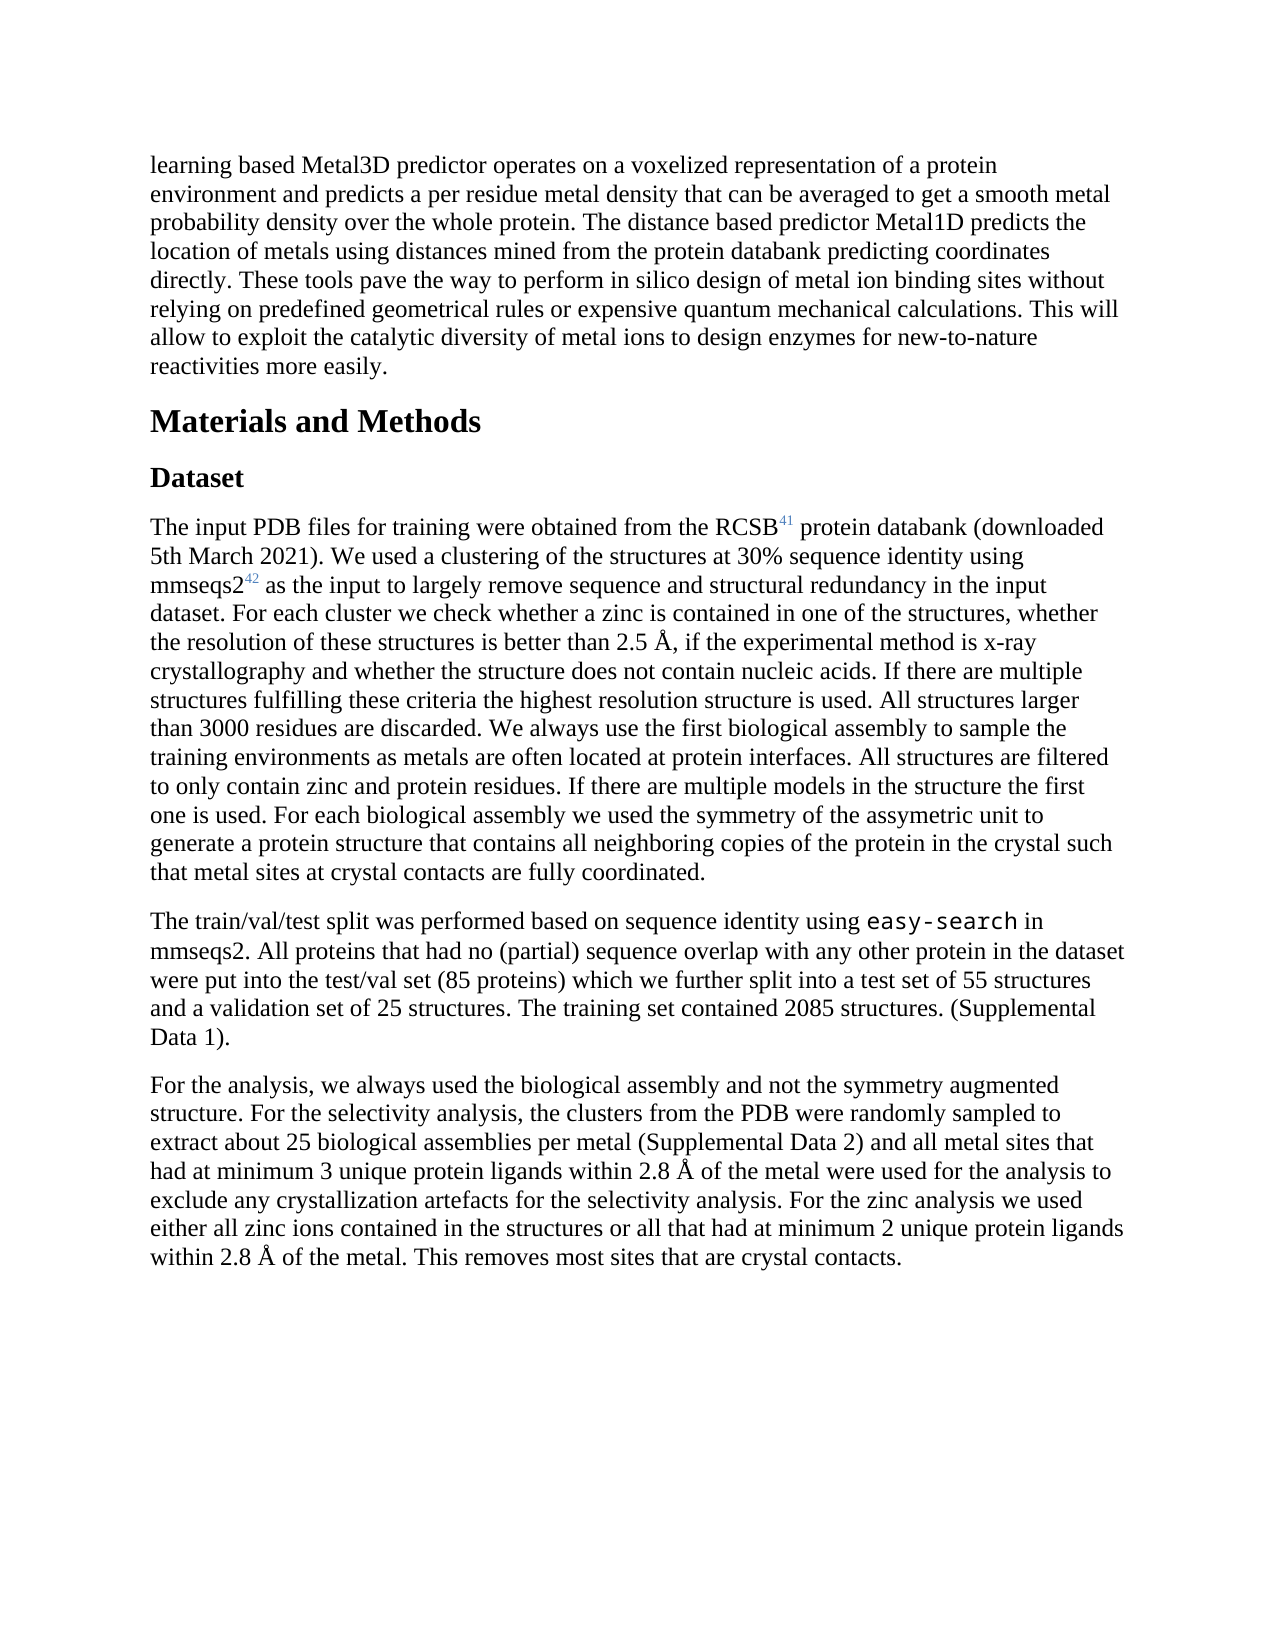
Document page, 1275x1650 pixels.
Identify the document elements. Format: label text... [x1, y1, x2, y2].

text The input PDB files for training were obtained from the RCSB41 protein databank (downloaded 5th March 2021). We used a clustering of the structures at 30% sequence identity using mmseqs242 as the input to largely remove sequence and structural redundancy in the input dataset. For each cluster we check whether a zinc is contained in one of the structures, whether the resolution of these structures is better than 2.5 Å, if the experimental method is x-ray crystallography and whether the structure does not contain nucleic acids. If there are multiple structures fulfilling these criteria the highest resolution structure is used. All structures larger than 3000 residues are discarded. We always use the first biological assembly to sample the training environments as metals are often located at protein interfaces. All structures are filtered to only contain zinc and protein residues. If there are multiple models in the structure the first one is used. For each biological assembly we used the symmetry of the assymetric unit to generate a protein structure that contains all neighboring copies of the protein in the crystal such that metal sites at crystal contacts are fully coordinated. [150, 512, 1125, 886]
subtitle Dataset [150, 460, 1125, 493]
subtitle Materials and Methods [150, 401, 1125, 439]
text For the analysis, we always used the biological assembly and not the symmetry augmented structure. For the selectivity analysis, the clusters from the PDB were randomly sampled to extract about 25 biological assemblies per metal (Supplemental Data 2) and all metal sites that had at minimum 3 unique protein ligands within 2.8 Å of the metal were used for the analysis to exclude any crystallization artefacts for the selectivity analysis. For the zinc analysis we used either all zinc ions contained in the structures or all that had at minimum 2 unique protein ligands within 2.8 Å of the metal. This removes most sites that are crystal contacts. [150, 1070, 1125, 1271]
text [150, 150, 1125, 380]
text The train/val/test split was performed based on sequence identity using easy-search in mmseqs2. All proteins that had no (partial) sequence overlap with any other protein in the dataset were put into the test/val set (85 proteins) which we further split into a test set of 55 structures and a validation set of 25 structures. The training set contained 2085 structures. (Supplemental Data 1). [150, 905, 1125, 1051]
